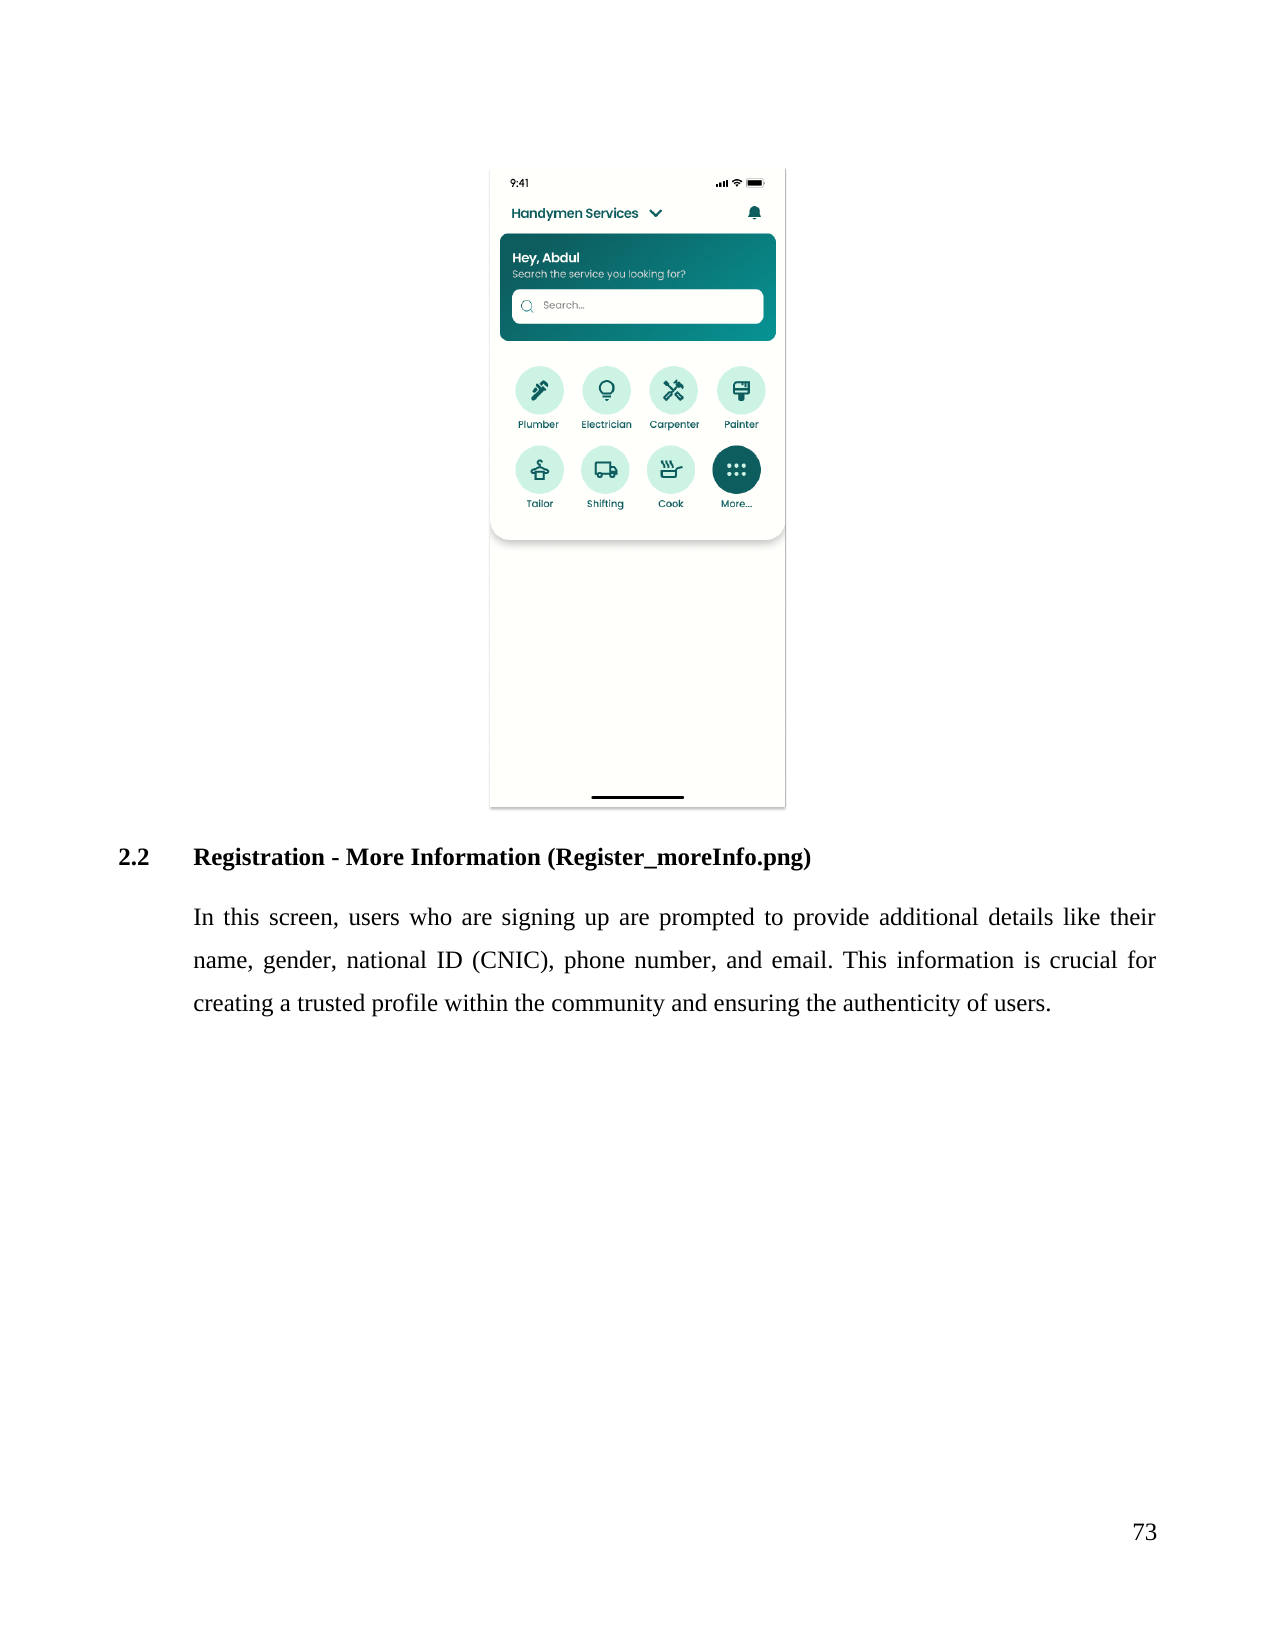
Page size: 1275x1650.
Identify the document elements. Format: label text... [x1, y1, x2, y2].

text In this screen, users who are signing up are prompted to provide additional details like their name, gender, national ID (CNIC), phone number, and email. This information is crucial for creating a trusted profile within the community and ensuring the authenticity of users. [193, 902, 1157, 1017]
picture [487, 168, 788, 812]
text 2.2 Registration - More Information (Register_moreInfo.png) [118, 842, 1157, 871]
